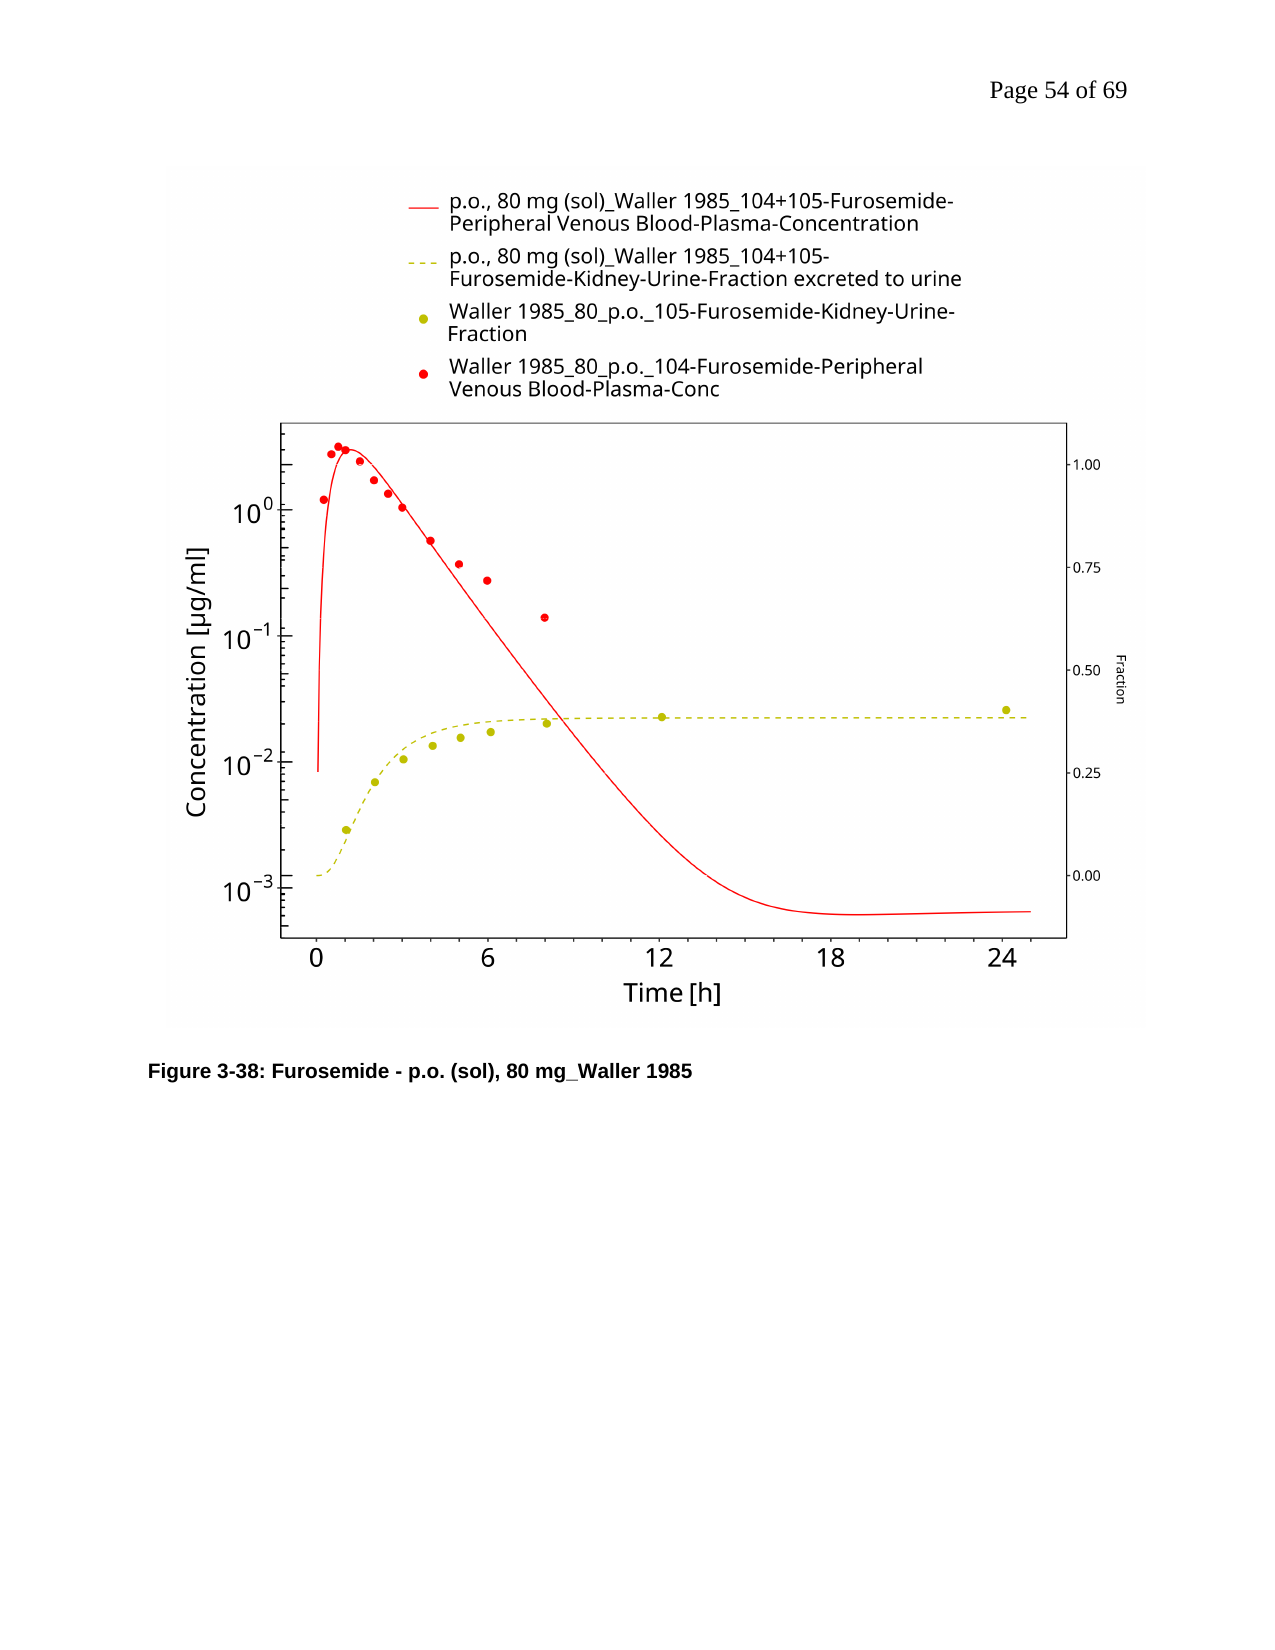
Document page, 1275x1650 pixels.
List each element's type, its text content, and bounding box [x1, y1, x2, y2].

text Figure 3-38: Furosemide - p.o. (sol), 80 mg_Waller 1985 [148, 1058, 1127, 1082]
picture [166, 166, 1146, 1028]
